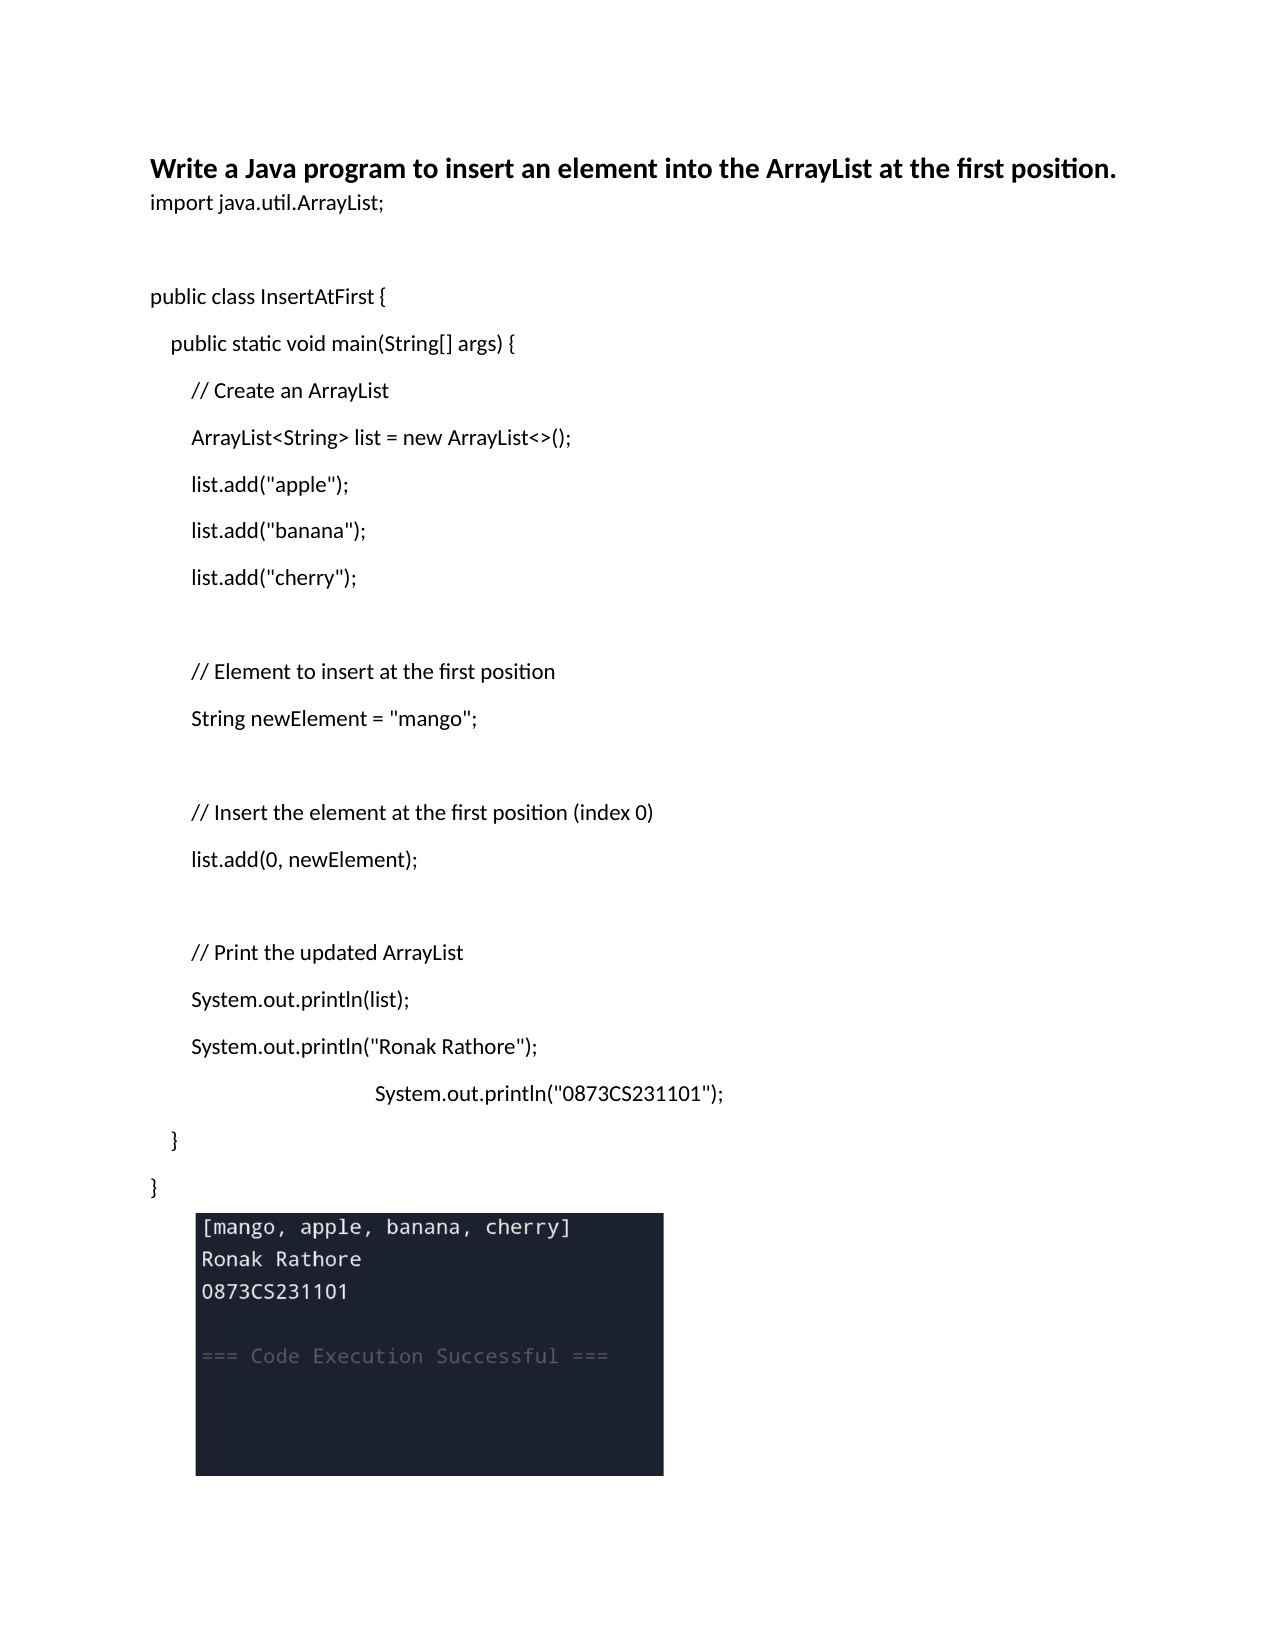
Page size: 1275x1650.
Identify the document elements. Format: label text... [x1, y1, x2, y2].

text // Print the updated ArrayList [150, 938, 1125, 966]
text // Insert the element at the first position (index 0) [150, 798, 1125, 826]
picture [195, 1213, 664, 1476]
text list.add("banana"); [150, 517, 1125, 544]
text System.out.println(list); [150, 985, 1125, 1013]
text System.out.println("0873CS231101"); [150, 1079, 1125, 1107]
text System.out.println("Ronak Rathore"); [150, 1032, 1125, 1060]
text list.add("apple"); [150, 470, 1125, 498]
text import java.util.ArrayList; [150, 188, 1125, 216]
text list.add(0, newElement); [150, 845, 1125, 873]
text Write a Java program to insert an element into the ArrayList at the first position. [150, 150, 1125, 186]
text // Element to insert at the first position [150, 657, 1125, 685]
text ArrayList<String> list = new ArrayList<>(); [150, 423, 1125, 451]
text list.add("cherry"); [150, 563, 1125, 591]
text public class InsertAtFirst { [150, 282, 1125, 310]
text // Create an ArrayList [150, 376, 1125, 404]
text } [150, 1173, 1125, 1201]
text } [150, 1126, 1125, 1154]
text String newElement = "mango"; [150, 704, 1125, 732]
text public static void main(String[] args) { [150, 329, 1125, 357]
